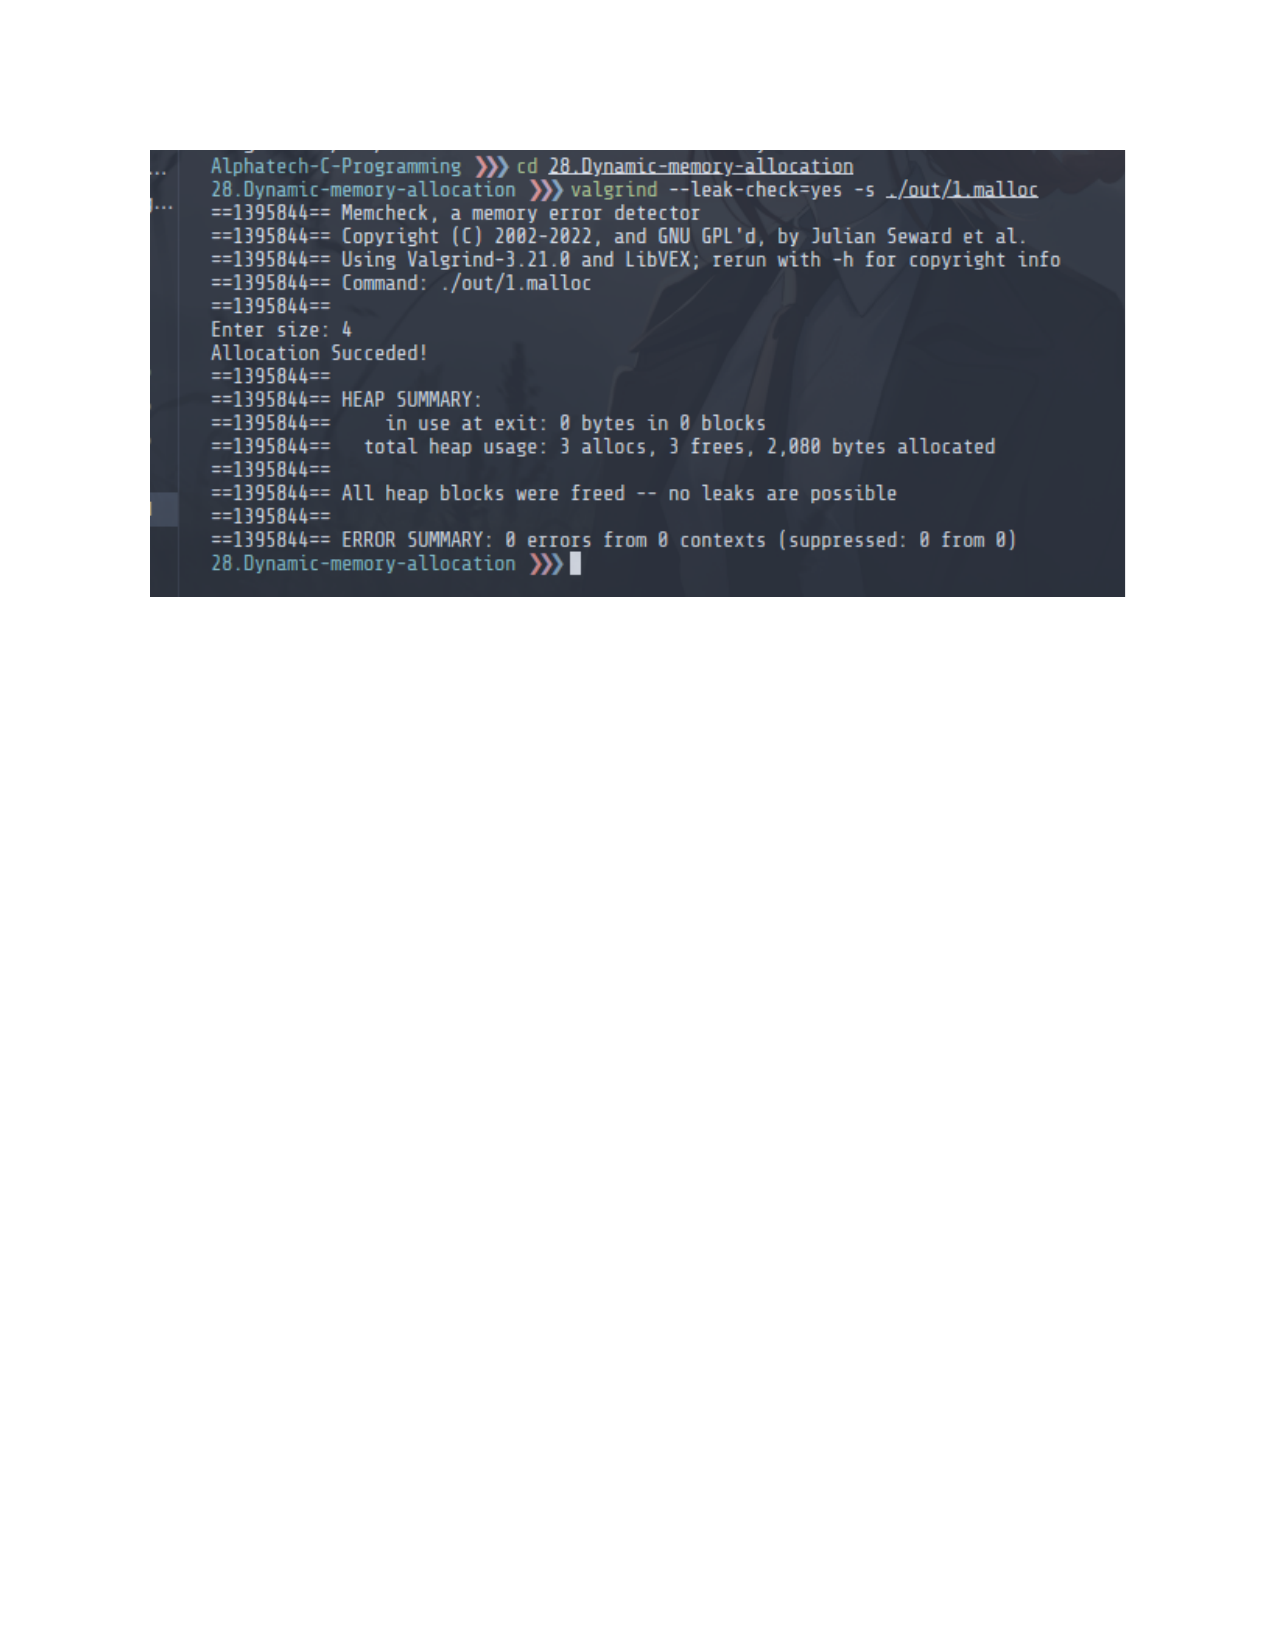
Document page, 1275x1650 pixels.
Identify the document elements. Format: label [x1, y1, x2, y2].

picture [150, 150, 1125, 597]
